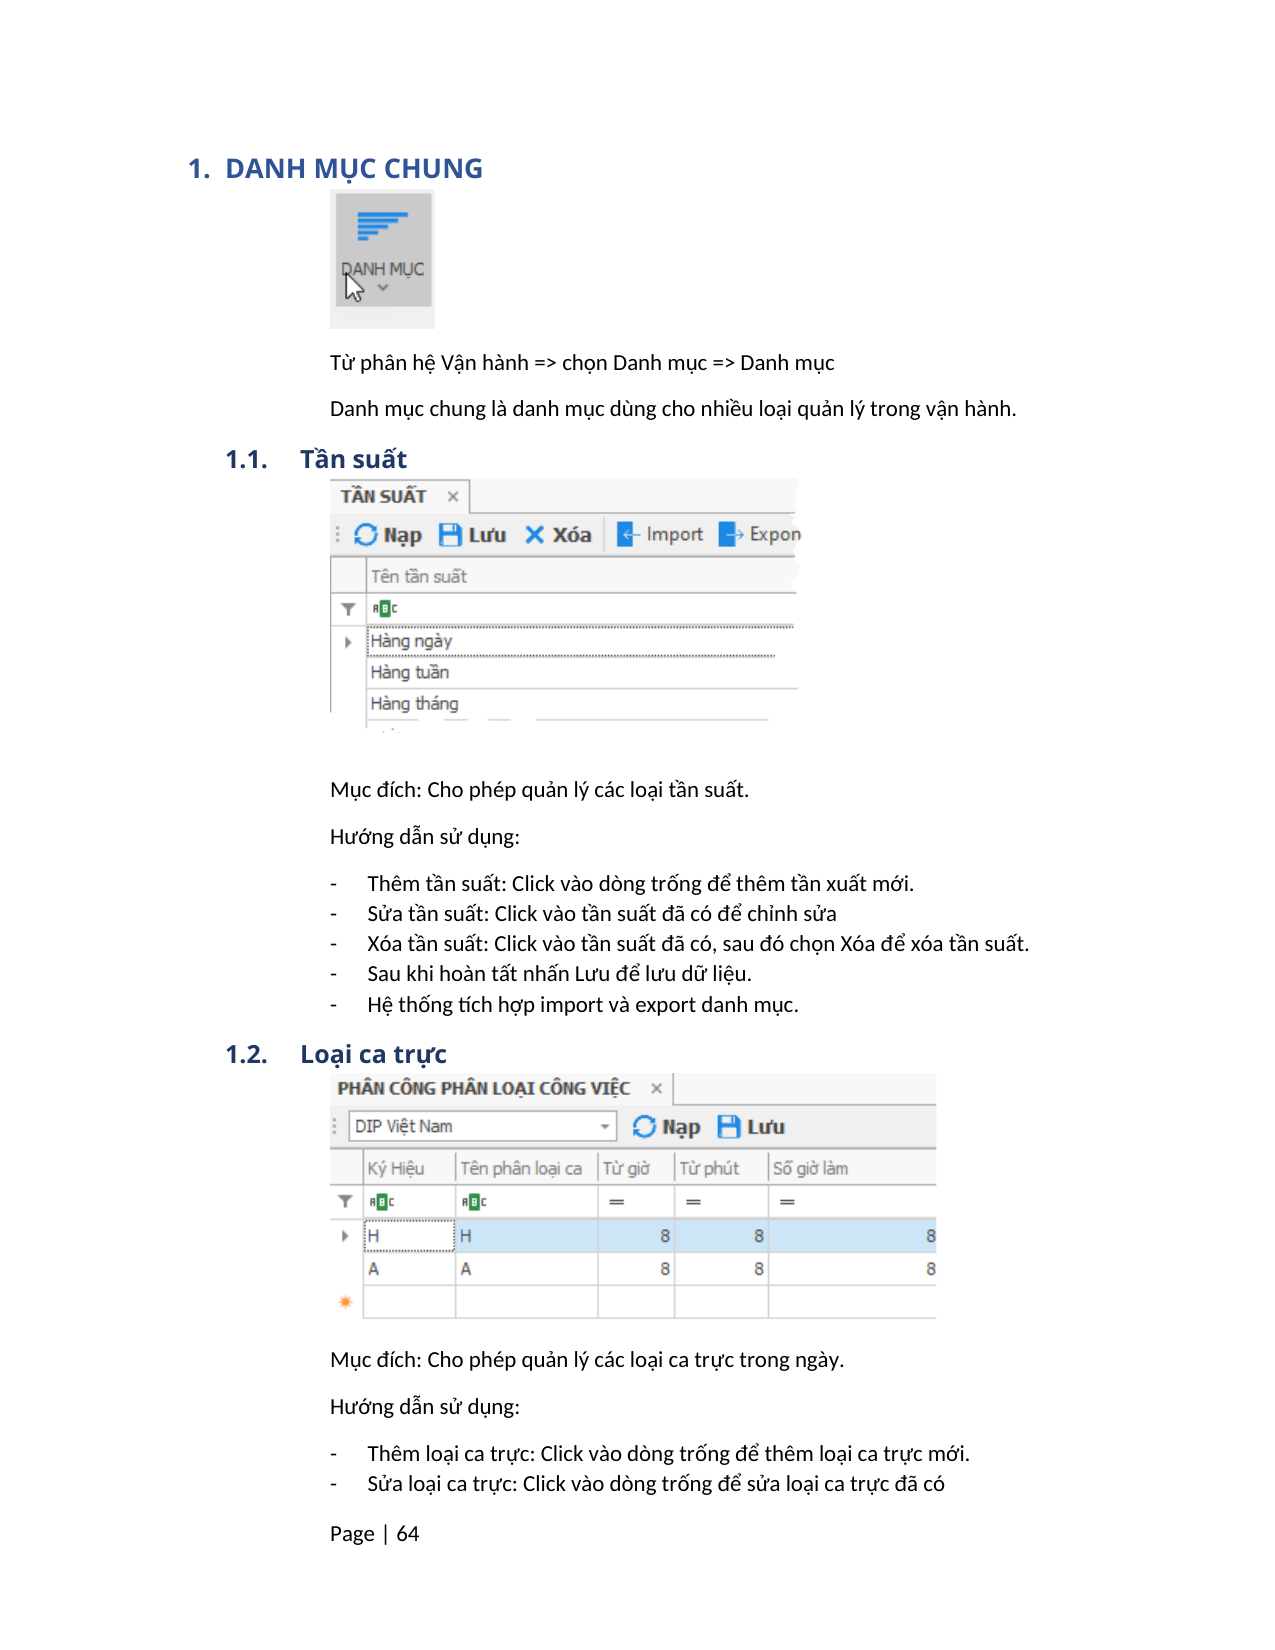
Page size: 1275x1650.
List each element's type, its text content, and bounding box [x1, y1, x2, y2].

subtitle Loại ca trực [225, 1037, 1125, 1071]
text Hướng dẫn sử dụng: [330, 1392, 1125, 1420]
text Mục đích: Cho phép quản lý các loại tần suất. [330, 775, 1125, 803]
list Thêm tần suất: Click vào dòng trống để thêm tần xuất mới. [330, 869, 1125, 897]
text Hướng dẫn sử dụng: [330, 822, 1125, 850]
list Thêm loại ca trực: Click vào dòng trống để thêm loại ca trực mới. [330, 1439, 1125, 1467]
list Sửa loại ca trực: Click vào dòng trống để sửa loại ca trực đã có [330, 1469, 1125, 1497]
list Sửa tần suất: Click vào tần suất đã có để chỉnh sửa [330, 899, 1125, 927]
text Từ phân hệ Vận hành => chọn Danh mục => Danh mục [330, 348, 1125, 376]
list Xóa tần suất: Click vào tần suất đã có, sau đó chọn Xóa để xóa tần suất. [330, 929, 1125, 957]
picture [330, 1073, 937, 1327]
picture [330, 189, 435, 329]
text Danh mục chung là danh mục dùng cho nhiều loại quản lý trong vận hành. [330, 394, 1125, 423]
subtitle DANH MỤC CHUNG [187, 150, 1125, 187]
list Sau khi hoàn tất nhấn Lưu để lưu dữ liệu. [330, 959, 1125, 988]
picture [330, 478, 819, 757]
text Mục đích: Cho phép quản lý các loại ca trực trong ngày. [330, 1345, 1125, 1373]
list Hệ thống tích hợp import và export danh mục. [330, 990, 1125, 1018]
subtitle Tần suất [225, 441, 1125, 476]
